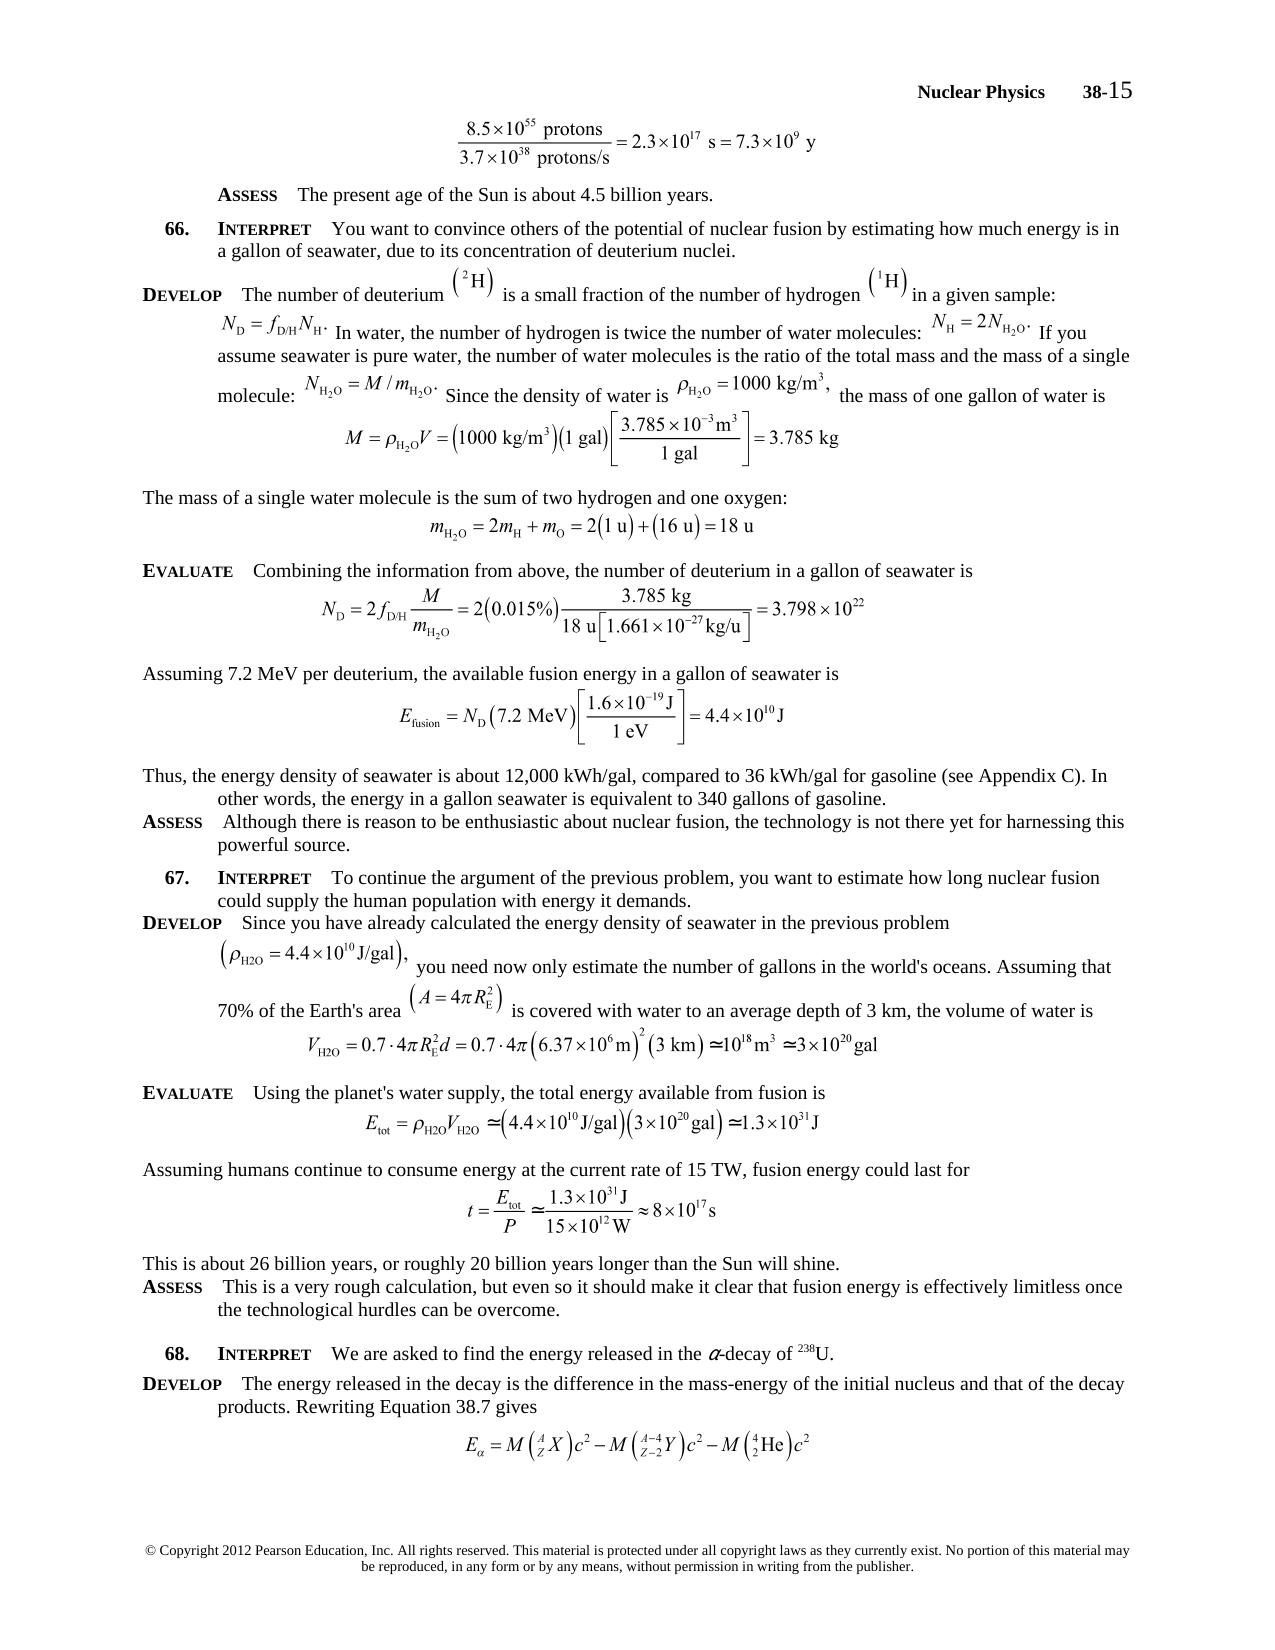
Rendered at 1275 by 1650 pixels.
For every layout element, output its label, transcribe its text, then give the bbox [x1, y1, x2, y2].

text 68. Interpret We are asked to find the energy released in the α-decay of 238U. [142, 1331, 1132, 1372]
picture [300, 368, 441, 402]
picture [461, 1425, 814, 1466]
text Evaluate Using the planet's water supply, the total energy available from fusion is [142, 1081, 1132, 1104]
text 67. Interpret To continue the argument of the previous problem, you want to estimate how long nuclear fusion could supply the human population with energy it demands. [142, 866, 1132, 911]
picture [217, 934, 412, 974]
picture [464, 1181, 721, 1238]
text The mass of a single water molecule is the sum of two hydrogen and one oxygen: [142, 486, 1132, 509]
picture [426, 508, 759, 545]
text Assess This is a very rough calculation, but even so it should make it clear that fusion energy is effectively limitless once the technological hurdles can be overcome. [142, 1275, 1132, 1321]
picture [217, 308, 331, 340]
picture [304, 1022, 882, 1066]
picture [449, 262, 498, 302]
picture [317, 582, 868, 647]
picture [454, 112, 821, 173]
picture [673, 366, 835, 402]
picture [361, 1103, 824, 1144]
text Develop The number of deuterium is a small fraction of the number of hydrogen in a given sample: In water, the number of hydrogen is twice the number of water molecules: If you assume seawater is pure water, the number of water molecules is the ratio of the total mass and the mass of a single molecule: Since the density of water is the mass of one gallon of water is [142, 262, 1132, 406]
text Develop Since you have already calculated the energy density of seawater in the previous problem you need now only estimate the number of gallons in the world's oceans. Assuming that 70% of the Earth's area is covered with water to an average depth of 3 km, the volume of water is [142, 911, 1132, 1022]
picture [395, 684, 790, 749]
picture [865, 262, 912, 302]
text 66. Interpret You want to convince others of the potential of nuclear fusion by estimating how much energy is in a gallon of seawater, due to its concentration of deuterium nuclei. [142, 217, 1132, 262]
text Assess Although there is reason to be enthusiastic about nuclear fusion, the technology is not there yet for harnessing this powerful source. [142, 810, 1132, 855]
text Assess The present age of the Sun is about 4.5 billion years. [217, 183, 1132, 206]
text This is about 26 billion years, or roughly 20 billion years longer than the Sun will shine. [142, 1252, 1132, 1275]
text Assuming 7.2 MeV per deuterium, the available fusion energy in a gallon of seawater is [142, 662, 1132, 684]
text Develop The energy released in the decay is the difference in the mass-energy of the initial nucleus and that of the decay products. Rewriting Equation 38.7 gives [142, 1372, 1132, 1417]
picture [406, 978, 507, 1018]
text Assuming humans continue to consume energy at the current rate of 15 TW, fusion energy could last for [142, 1158, 1132, 1181]
text Thus, the energy density of seawater is about 12,000 kWh/gal, compared to 36 kWh/gal for gasoline (see Appendix C). In other words, the energy in a gallon seawater is equivalent to 340 gallons of gasoline. [142, 764, 1132, 810]
picture [341, 406, 844, 471]
text Evaluate Combining the information from above, the number of deuterium in a gallon of seawater is [142, 559, 1132, 582]
picture [927, 306, 1034, 340]
